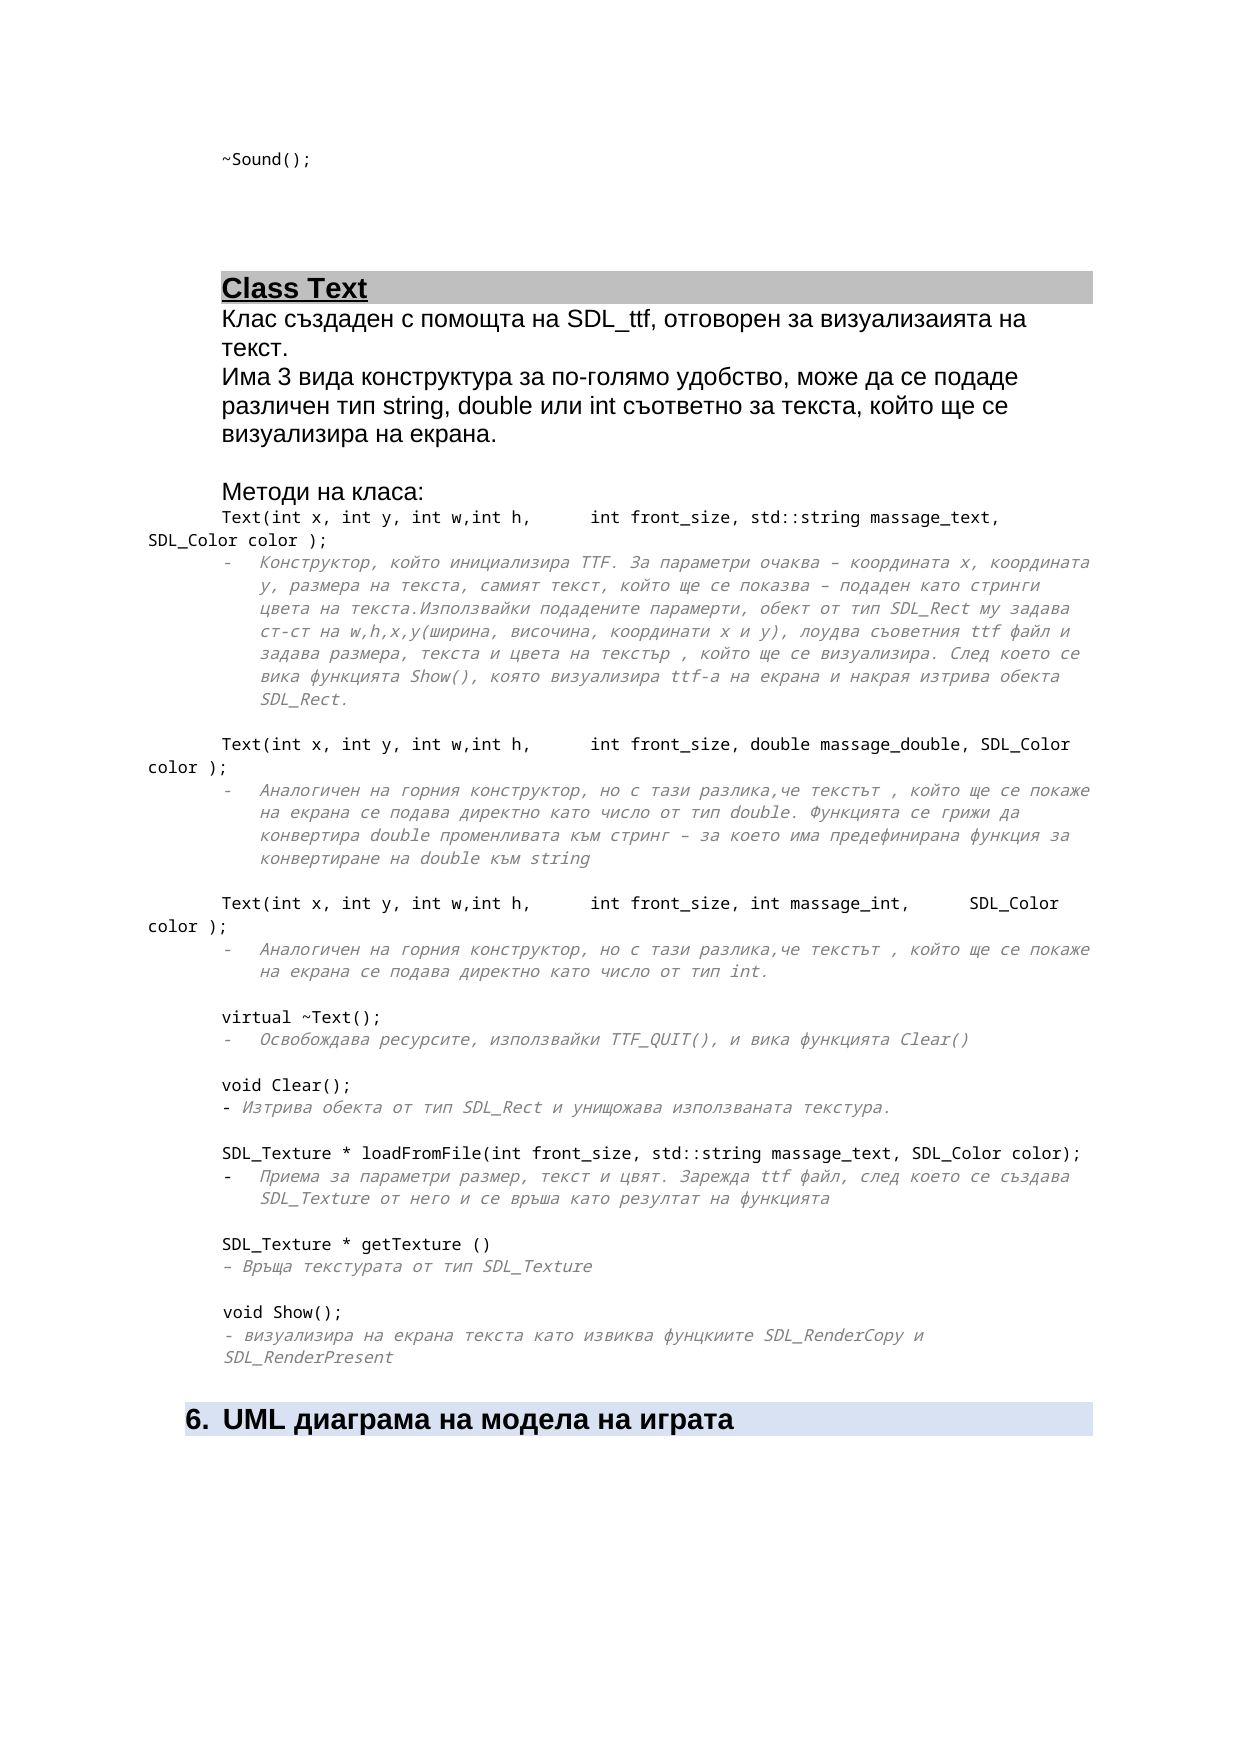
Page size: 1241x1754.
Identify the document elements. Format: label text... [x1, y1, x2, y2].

text SDL_Texture * getTexture () [148, 1232, 1093, 1255]
list Конструктор, който инициализира TTF. За параметри очаква – координата x, координата y, размера на текста, самият текст, който ще се показва – подаден като стринги цвета на текста.Използвайки подадените парамерти, обект от тип SDL_Rect му задава ст-ст на w,h,x,y(ширина, височина, координати x и y), лоудва съоветния ttf файл и задава размера, текста и цвета на текстър , който ще се визуализира. След което се вика функцията Show(), която визуализира ttf-a на екрана и накрая изтрива обекта SDL_Rect. [221, 551, 1093, 710]
text Методи на класа: [148, 477, 1093, 506]
text void Show(); [223, 1301, 1093, 1323]
text virtual ~Text(); [148, 1005, 1093, 1028]
text Клас създаден с помощта на SDL_ttf, отговорен за визуализаията на текст. [221, 304, 1093, 362]
text - визуализира на екрана текста като извиква фунцкиите SDL_RenderCopy и SDL_RenderPresent [223, 1323, 1093, 1369]
list UML диаграма на модела на играта [185, 1402, 1093, 1436]
text – Връща текстурата от тип SDL_Texture [148, 1255, 1093, 1278]
text Text(int x, int y, int w,int h, int front_size, int massage_int, SDL_Color color ); [148, 892, 1093, 937]
list Аналогичен на горния конструктор, но с тази разлика,че текстът , който ще се покаже на екрана се подава директно като число от тип double. Функцията се грижи да конвертира double променливата към стринг – за което има предефинирана функция за конвертиране на double към string [221, 778, 1093, 869]
text SDL_Texture * loadFromFile(int front_size, std::string massage_text, SDL_Color color); [148, 1142, 1093, 1164]
list Приема за параметри размер, текст и цвят. Зарежда ttf файл, след което се създава SDL_Texture от него и се връша като резултат на функцията [221, 1164, 1093, 1210]
list Освобождава ресурсите, използвайки TTF_QUIT(), и вика функцията Clear() [221, 1028, 1093, 1051]
list Аналогичен на горния конструктор, но с тази разлика,че текстът , който ще се покаже на екрана се подава директно като число от тип int. [221, 937, 1093, 983]
text Text(int x, int y, int w,int h, int front_size, double massage_double, SDL_Color color ); [148, 733, 1093, 778]
text Text(int x, int y, int w,int h, int front_size, std::string massage_text, SDL_Color color ); [148, 506, 1093, 551]
text void Clear(); [148, 1073, 1093, 1096]
text - Изтрива обекта от тип SDL_Rect и унищожава използваната текстура. [148, 1096, 1093, 1119]
text Има 3 вида конструктура за по-голямо удобство, може да се подаде различен тип string, double или int съответно за текста, който ще се визуализира на екрана. [221, 362, 1093, 448]
text Class Text [221, 271, 1093, 304]
text ~Sound(); [221, 148, 1093, 170]
